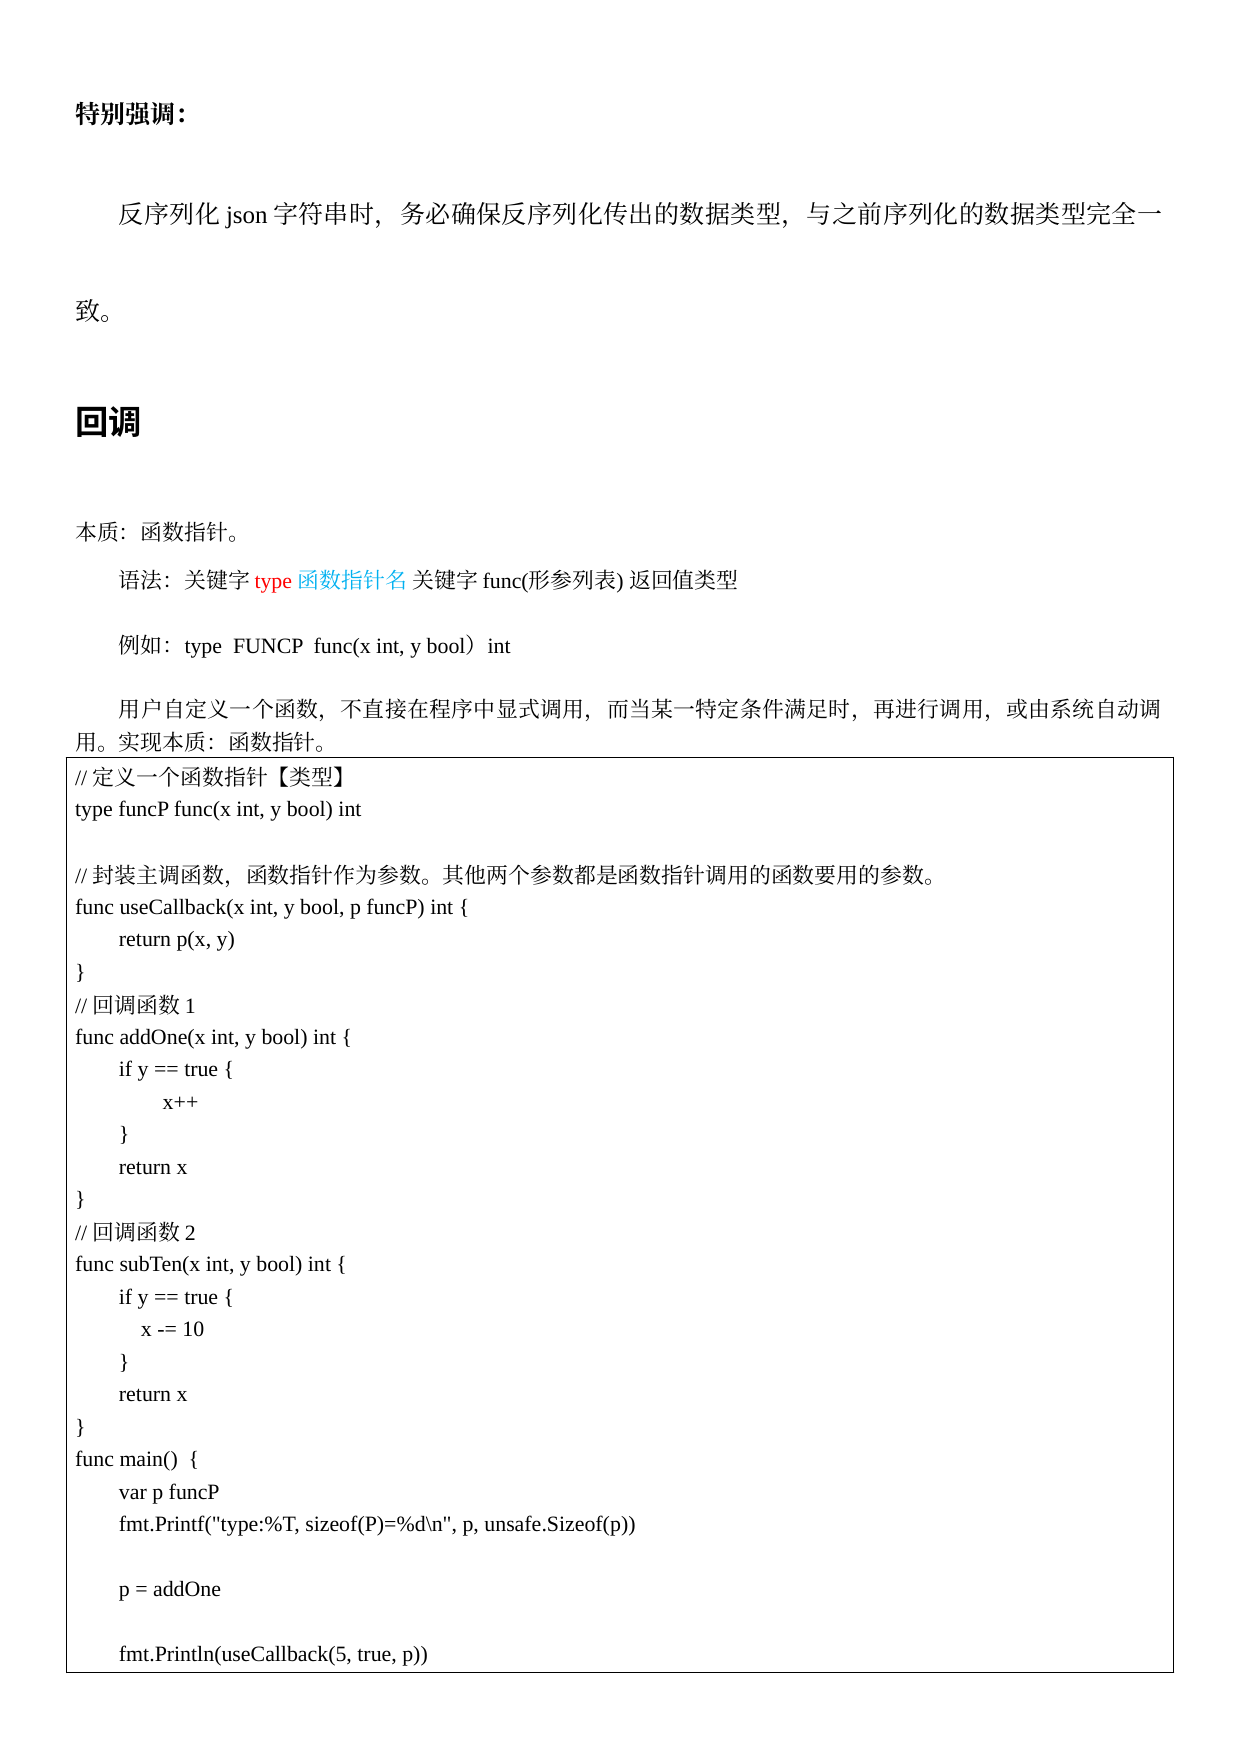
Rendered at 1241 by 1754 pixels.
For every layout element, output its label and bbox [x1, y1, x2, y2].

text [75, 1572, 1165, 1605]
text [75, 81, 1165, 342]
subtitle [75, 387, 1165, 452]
picture [299, 574, 304, 586]
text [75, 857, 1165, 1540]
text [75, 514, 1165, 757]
picture [304, 573, 314, 584]
picture [364, 575, 370, 586]
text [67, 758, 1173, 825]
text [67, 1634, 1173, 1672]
picture [342, 570, 349, 580]
